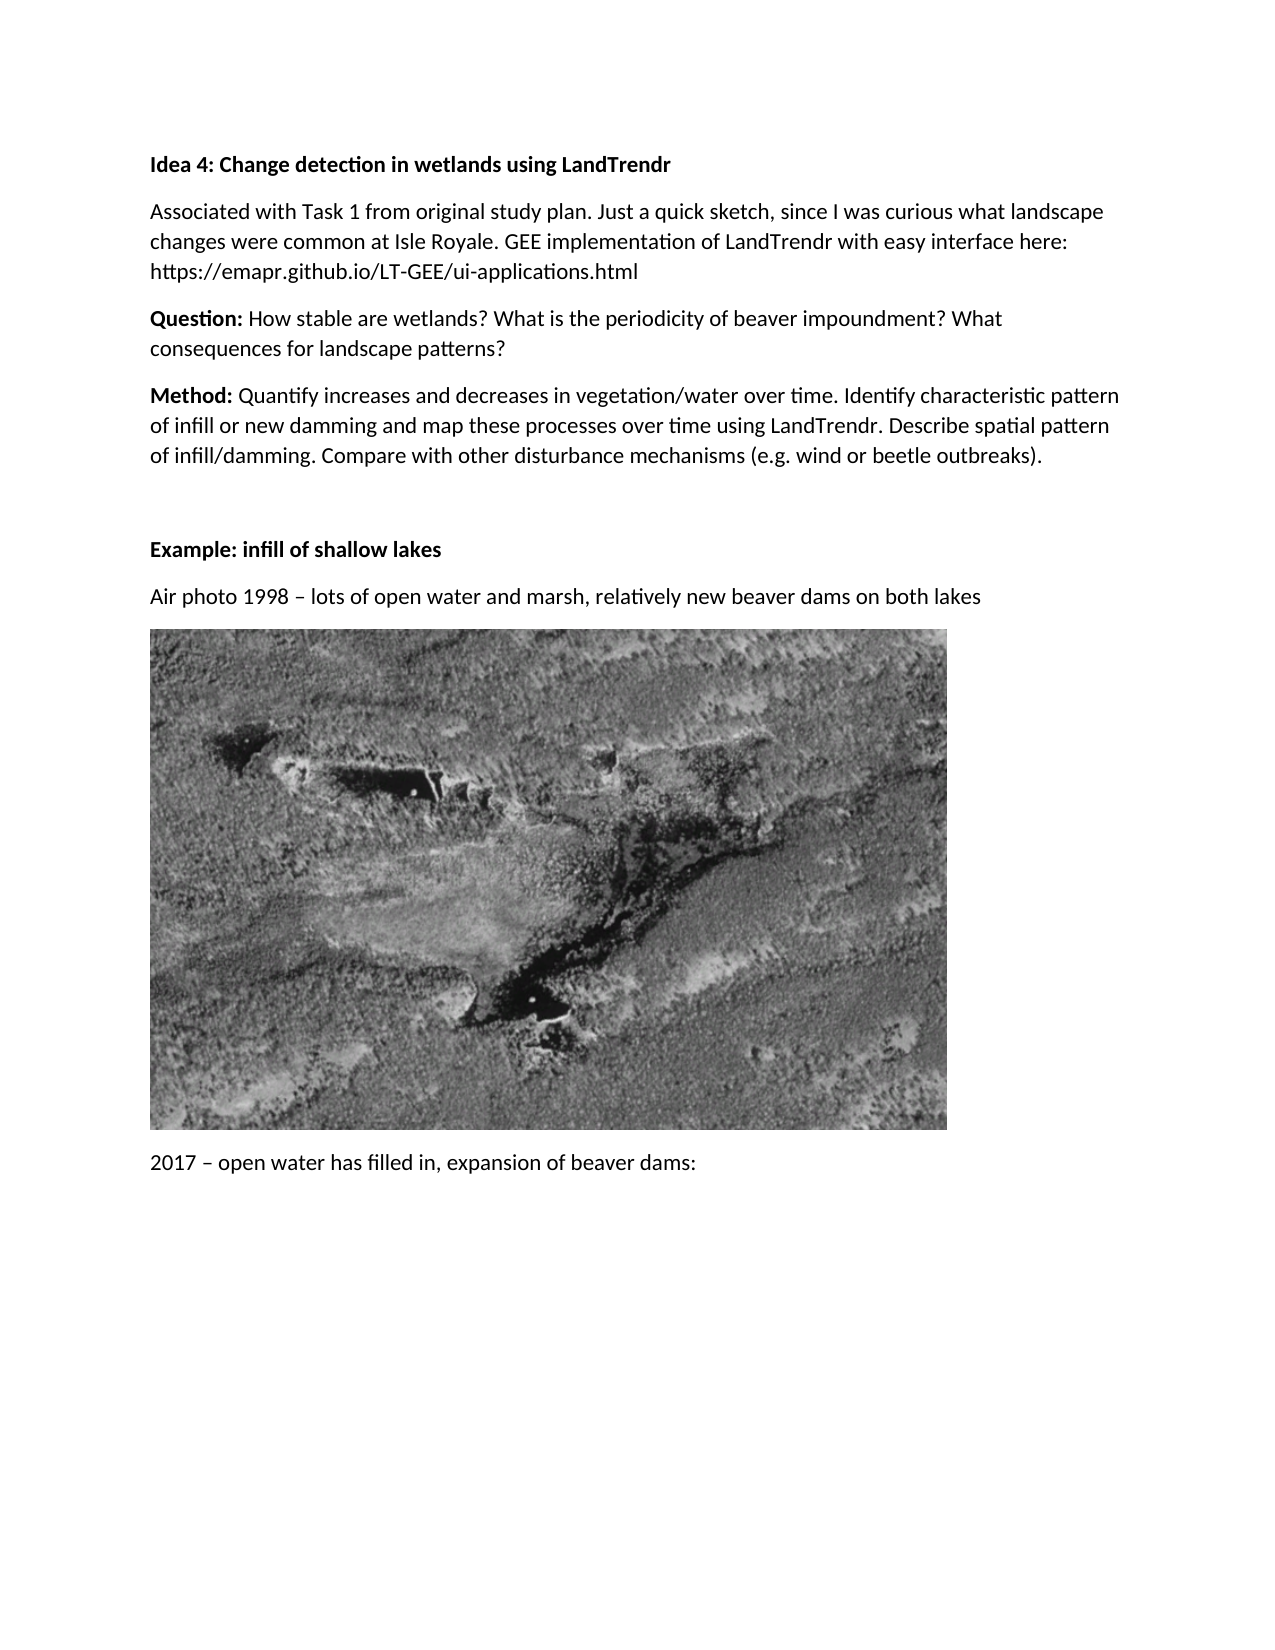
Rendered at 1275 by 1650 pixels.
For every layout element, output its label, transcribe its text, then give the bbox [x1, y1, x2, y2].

text Associated with Task 1 from original study plan. Just a quick sketch, since I was curious what landscape changes were common at Isle Royale. GEE implementation of LandTrendr with easy interface here: https://emapr.github.io/LT-GEE/ui-applications.html [150, 197, 1125, 285]
text Idea 4: Change detection in wetlands using LandTrendr [150, 150, 1125, 178]
text Method: Quantify increases and decreases in vegetation/water over time. Identify characteristic pattern of infill or new damming and map these processes over time using LandTrendr. Describe spatial pattern of infill/damming. Compare with other disturbance mechanisms (e.g. wind or beetle outbreaks). [150, 381, 1125, 470]
text Example: infill of shallow lakes [150, 535, 1125, 563]
text Question: How stable are wetlands? What is the periodicity of beaver impoundment? What consequences for landscape patterns? [150, 304, 1125, 362]
text 2017 – open water has filled in, expansion of beaver dams: [150, 1148, 1125, 1176]
text Air photo 1998 – lots of open water and marsh, relatively new beaver dams on both lakes [150, 582, 1125, 610]
picture [150, 629, 947, 1130]
